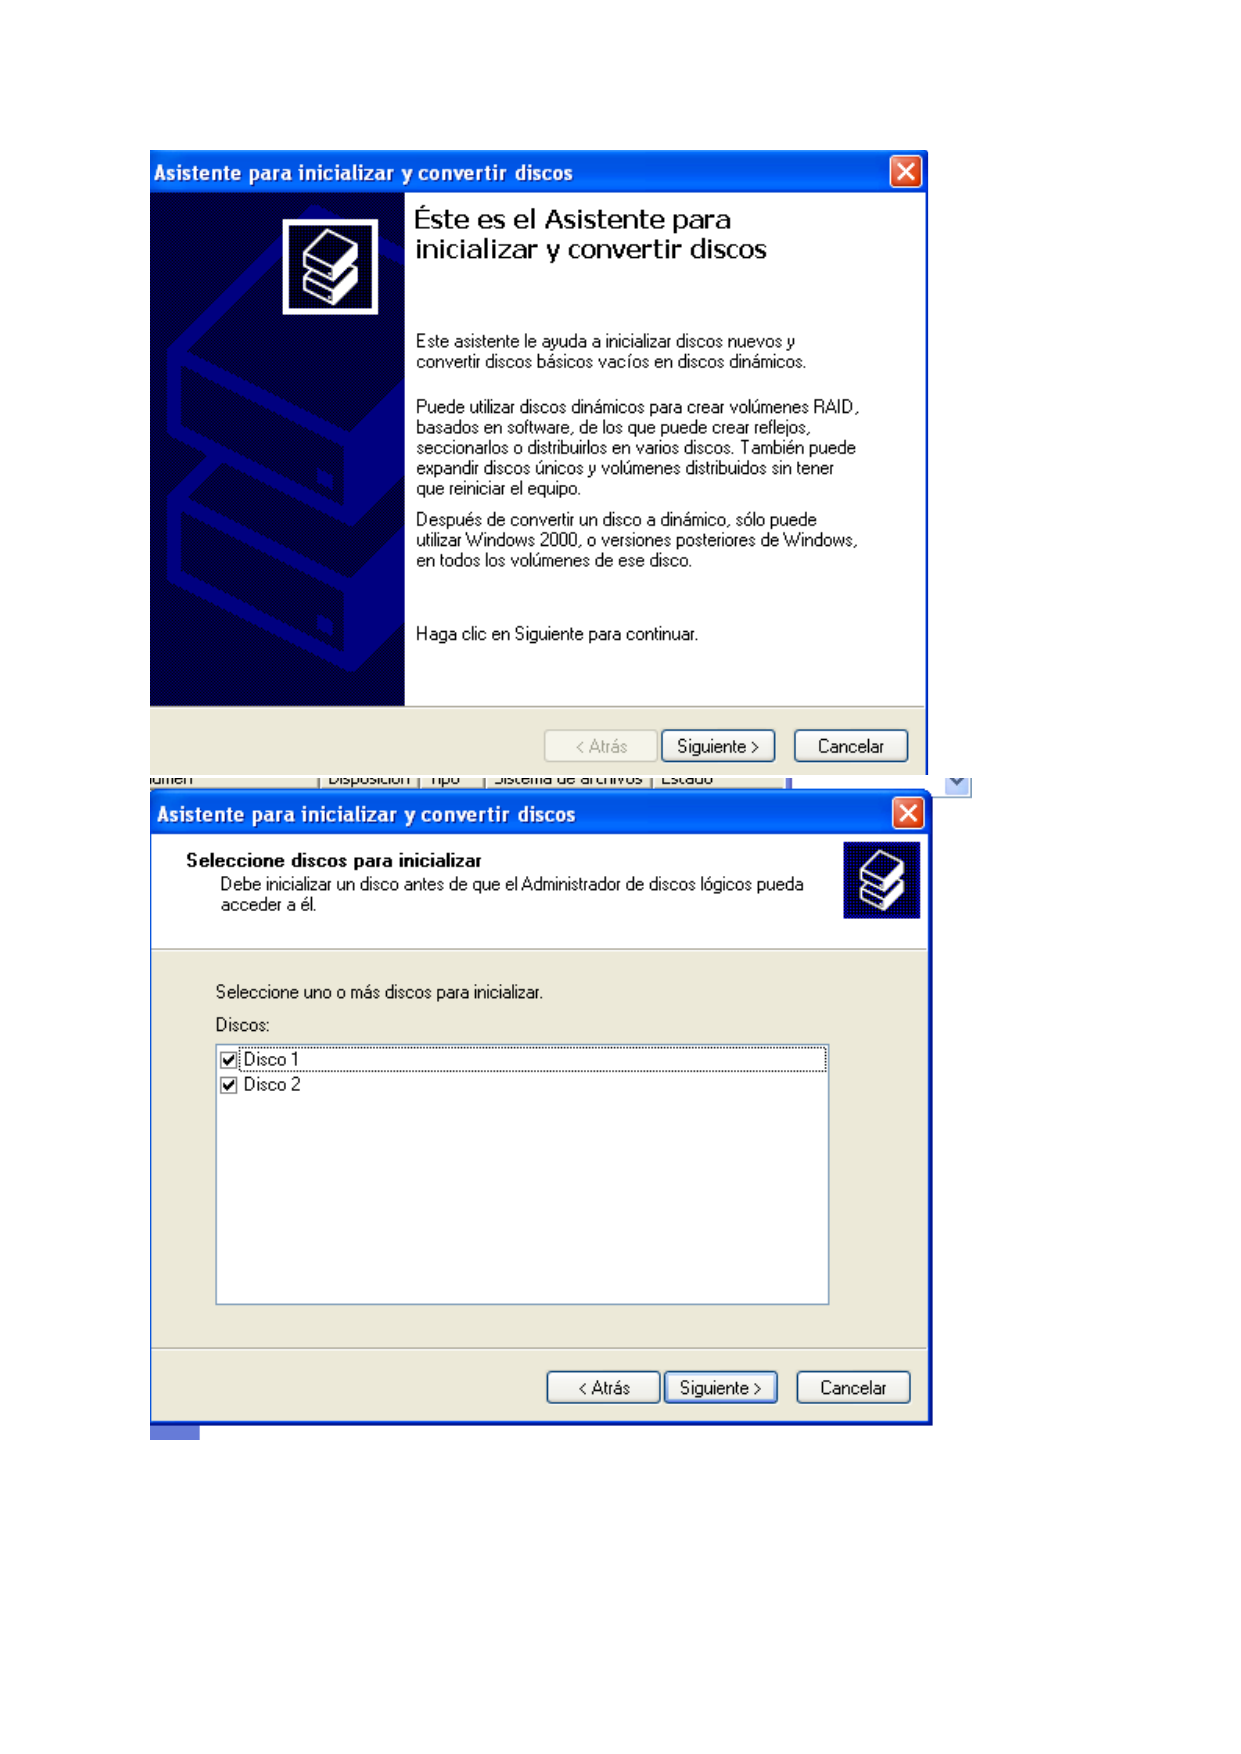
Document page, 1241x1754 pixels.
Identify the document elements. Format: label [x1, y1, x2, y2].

picture [150, 150, 929, 775]
picture [150, 778, 972, 1440]
